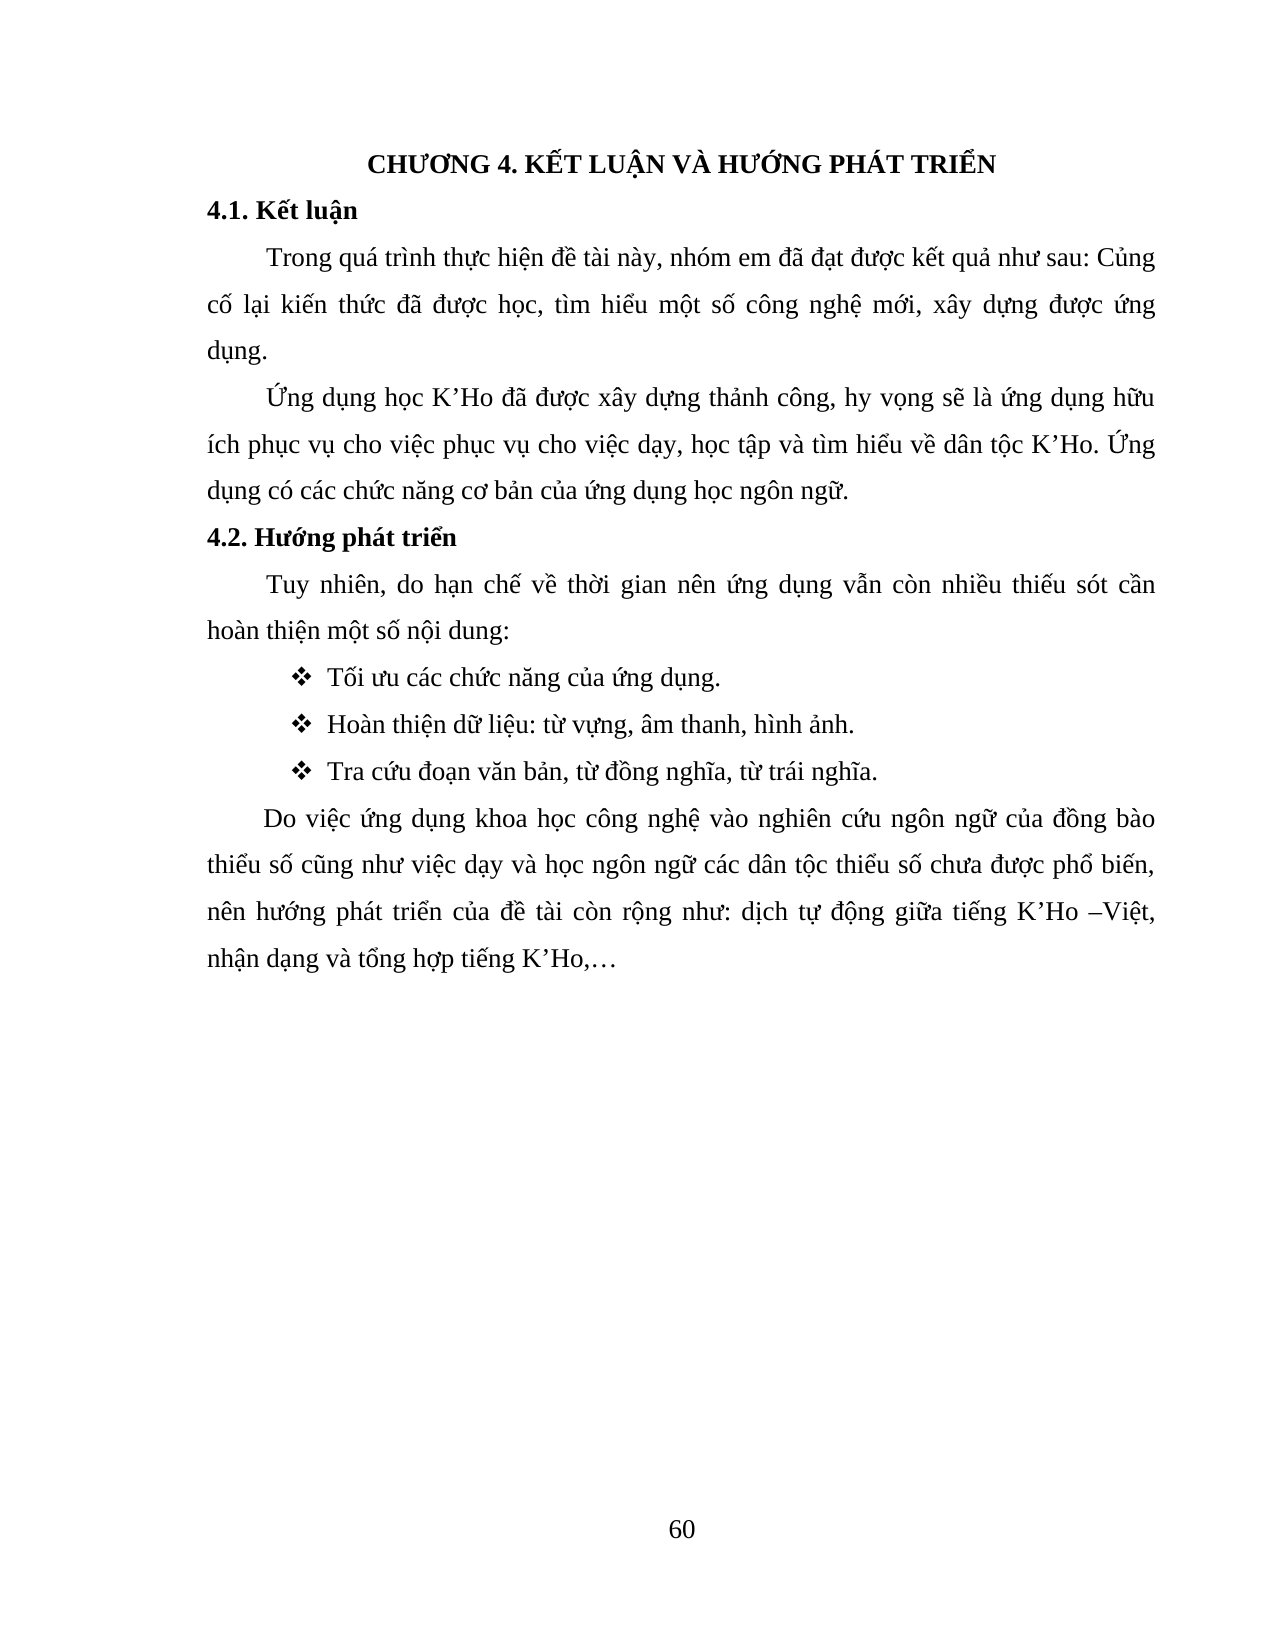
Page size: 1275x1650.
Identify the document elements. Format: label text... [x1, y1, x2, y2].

text Do việc ứng dụng khoa học công nghệ vào nghiên cứu ngôn ngữ của đồng bào thiểu số cũng như việc dạy và học ngôn ngữ các dân tộc thiểu số chưa được phổ biến, nên hướng phát triển của đề tài còn rộng như: dịch tự động giữa tiếng K’Ho –Việt, nhận dạng và tổng hợp tiếng K’Ho,… [207, 802, 1157, 973]
list CHƯƠNG 4. KẾT LUẬN VÀ HƯỚNG PHÁT TRIỂN [207, 148, 1157, 179]
list Hoàn thiện dữ liệu: từ vựng, âm thanh, hình ảnh. [289, 708, 1157, 739]
text Tuy nhiên, do hạn chế về thời gian nên ứng dụng vẫn còn nhiều thiếu sót cần hoàn thiện một số nội dung: [207, 568, 1157, 646]
list Tra cứu đoạn văn bản, từ đồng nghĩa, từ trái nghĩa. [289, 755, 1157, 786]
subtitle 4.2. Hướng phát triển [207, 521, 1157, 552]
list Tối ưu các chức năng của ứng dụng. [289, 661, 1157, 692]
list 4.1. Kết luận [207, 194, 1157, 226]
text Ứng dụng học K’Ho đã được xây dựng thảnh công, hy vọng sẽ là ứng dụng hữu ích phục vụ cho việc phục vụ cho việc dạy, học tập và tìm hiểu về dân tộc K’Ho. Ứng dụng có các chức năng cơ bản của ứng dụng học ngôn ngữ. [207, 381, 1157, 506]
text Trong quá trình thực hiện đề tài này, nhóm em đã đạt được kết quả như sau: Củng cố lại kiến thức đã được học, tìm hiểu một số công nghệ mới, xây dựng được ứng dụng. [207, 241, 1157, 366]
